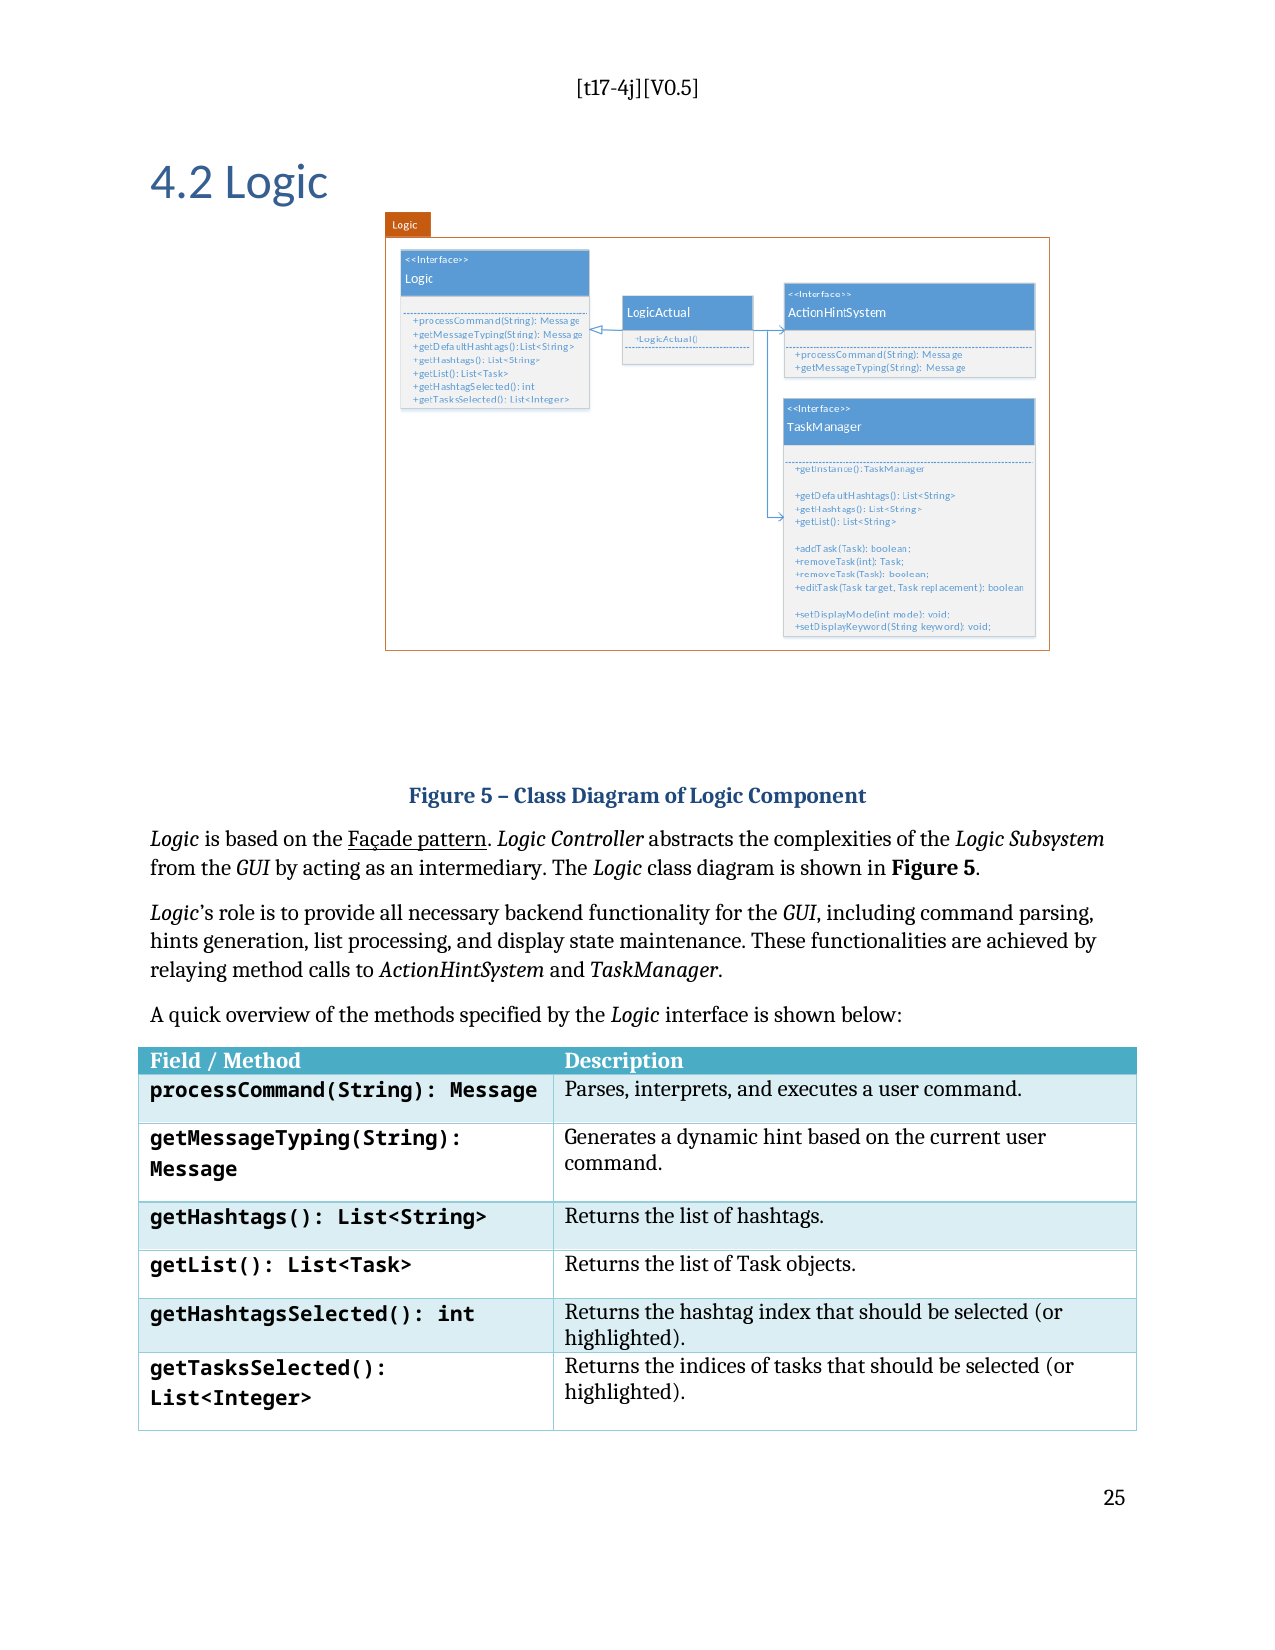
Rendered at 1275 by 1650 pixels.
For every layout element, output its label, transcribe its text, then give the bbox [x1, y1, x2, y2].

table_cell Returns the hashtag index that should be selected (or highlighted). [554, 1299, 1136, 1352]
table_cell Parses, interprets, and executes a user command. [554, 1075, 1136, 1122]
table_header Description [554, 1048, 1136, 1074]
text A quick overview of the methods specified by the Logic interface is shown [150, 1002, 1125, 1028]
table_cell Returns the indices tasks that should be selected (or highlighted). [554, 1353, 1136, 1430]
table_cell getList(): List<Task> [139, 1251, 553, 1298]
table_cell getHashtagsSelected(): int [139, 1299, 553, 1352]
text Logic’s role is to provide all necessary backend functionality for the GUI, including command parsing, hints generation, and display state maintenance. These functionalities are achieved by relaying method calls to ActionHintSystem and TaskManager. [150, 900, 1125, 983]
table_cell getTasksSelected(): List<Integer> [139, 1353, 553, 1430]
table_cell getMessageTyping(String): Message [139, 1124, 553, 1201]
subtitle 4.2 Logic [150, 150, 1125, 211]
table_cell Returns the list of hashtags. [554, 1203, 1136, 1249]
table_cell getHashtags(): List<String> [139, 1203, 553, 1249]
table_cell Returns the list of Task objects. [554, 1251, 1136, 1298]
table_cell Generate a dynamic hint based on the current user command. [554, 1124, 1136, 1201]
table_cell processCommand(String): Message [139, 1075, 553, 1122]
table_header Field / Method [139, 1048, 553, 1074]
text Logic is based on the Façade pattern. Logic Controller abstracts the complexities of the Logic Subsystem from the GUI by acting as an intermediary. Logic is in Figure 5. [150, 826, 1125, 881]
